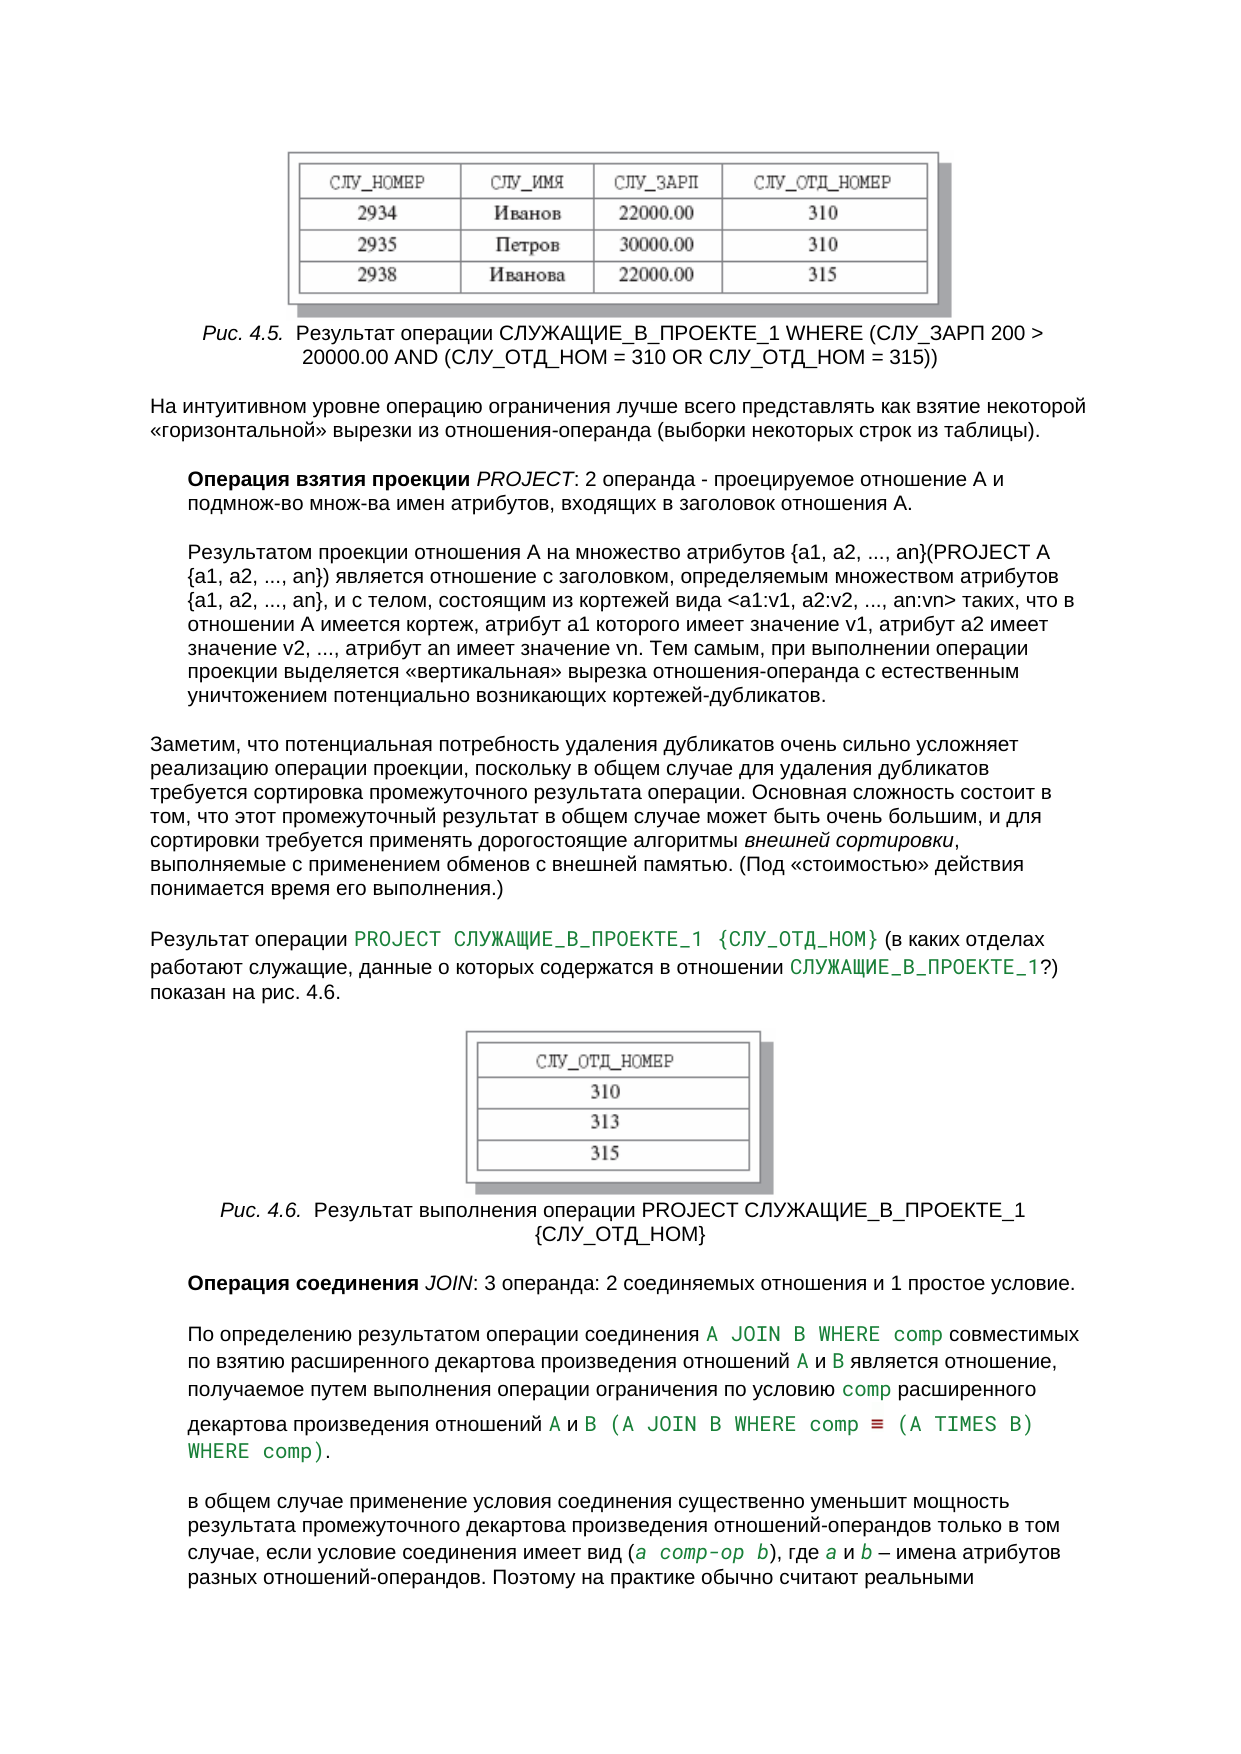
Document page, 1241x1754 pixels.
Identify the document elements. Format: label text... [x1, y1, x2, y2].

picture [871, 1402, 884, 1432]
text Операция взятия проекции PROJECT: 2 операнда - проецируемое отношение А и подмнож-во множ-ва имен атрибутов, входящих в заголовок отношения А. [187, 467, 1090, 514]
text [187, 1489, 1090, 1589]
text Результат операции PROJECT СЛУЖАЩИЕ_В_ПРОЕКТЕ_1 {СЛУ_ОТД_НОМ} (в каких отделах работают служащие, данные о которых содержатся в отношении СЛУЖАЩИЕ_В_ПРОЕКТЕ_1?) показан на рис. 4.6. [150, 925, 1090, 1004]
text По определению результатом операции соединения A JOIN B WHERE comp совместимых по взятию расширенного декартова произведения отношений A и B является отношение, получаемое путем выполнения операции ограничения по условию comp расширенного декартова произведения отношений A и B (A JOIN B WHERE comp (A TIMES B) WHERE comp). [187, 1319, 1090, 1464]
picture [285, 150, 955, 321]
text Операция соединения JOIN: 3 операнда: 2 соединяемых отношения и 1 простое условие. [187, 1271, 1090, 1294]
picture [463, 1028, 777, 1198]
text На интуитивном уровне операцию ограничения лучше всего представлять как взятие некоторой «горизонтальной» вырезки из отношения-операнда (выборки некоторых строк из таблицы). [150, 394, 1090, 442]
text Заметим, что потенциальная потребность удаления дубликатов очень сильно усложняет реализацию операции проекции, поскольку в общем случае для удаления дубликатов требуется сортировка промежуточного результата операции. Основная сложность состоит в том, что этот промежуточный результат в общем случае может быть очень большим, и для сортировки требуется применять дорогостоящие алгоритмы внешней сортировки, выполняемые с применением обменов с внешней памятью. (Под «стоимостью» действия понимается время его выполнения.) [150, 732, 1090, 900]
text Результатом проекции отношения A на множество атрибутов {a1, a2, ..., an}(PROJECT A {a1, a2, ..., an}) является отношение с заголовком, определяемым множеством атрибутов {a1, a2, ..., an}, и с телом, состоящим из кортежей вида <a1:v1, a2:v2, ..., an:vn> таких, что в отношении A имеется кортеж, атрибут a1 которого имеет значение v1, атрибут a2 имеет значение v2, ..., атрибут an имеет значение vn. Тем самым, при выполнении операции проекции выделяется «вертикальная» вырезка отношения-операнда с естественным уничтожением потенциально возникающих кортежей-дубликатов. [187, 539, 1090, 707]
